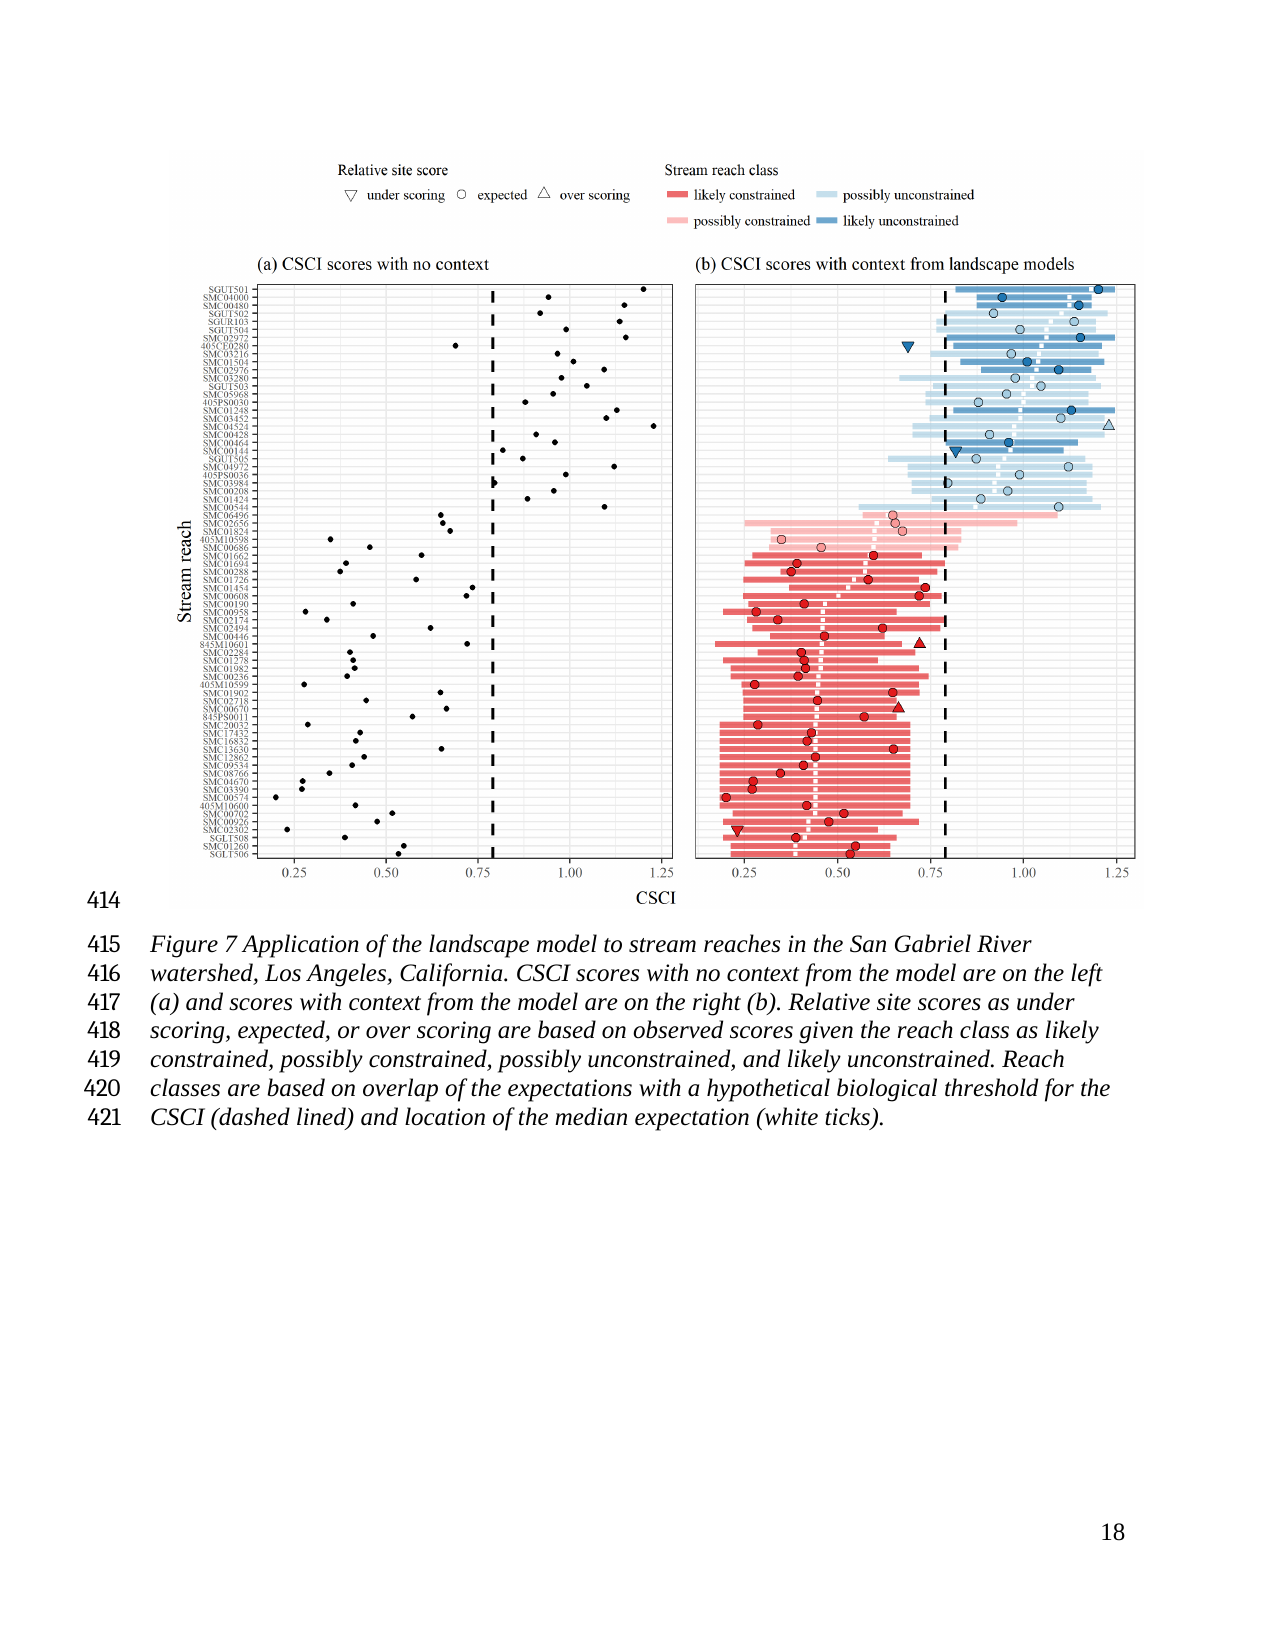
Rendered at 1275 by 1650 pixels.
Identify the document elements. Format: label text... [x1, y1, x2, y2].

text Figure 7 Application of the landscape model to stream reaches in the San Gabriel River watershed, Los Angeles, California. CSCI scores with no context from the model are on the left (a) and scores with context from the model are on the right (b). Relative site scores as under scoring, expected, or over scoring are based on observed scores given the reach class as likely constrained, possibly constrained, possibly unconstrained, and likely unconstrained. Reach classes are based on overlap of the expectations with a hypothetical biological threshold for the CSCI (dashed lined) and location of the median expectation (white ticks). [150, 929, 1125, 1130]
picture [168, 150, 1144, 909]
